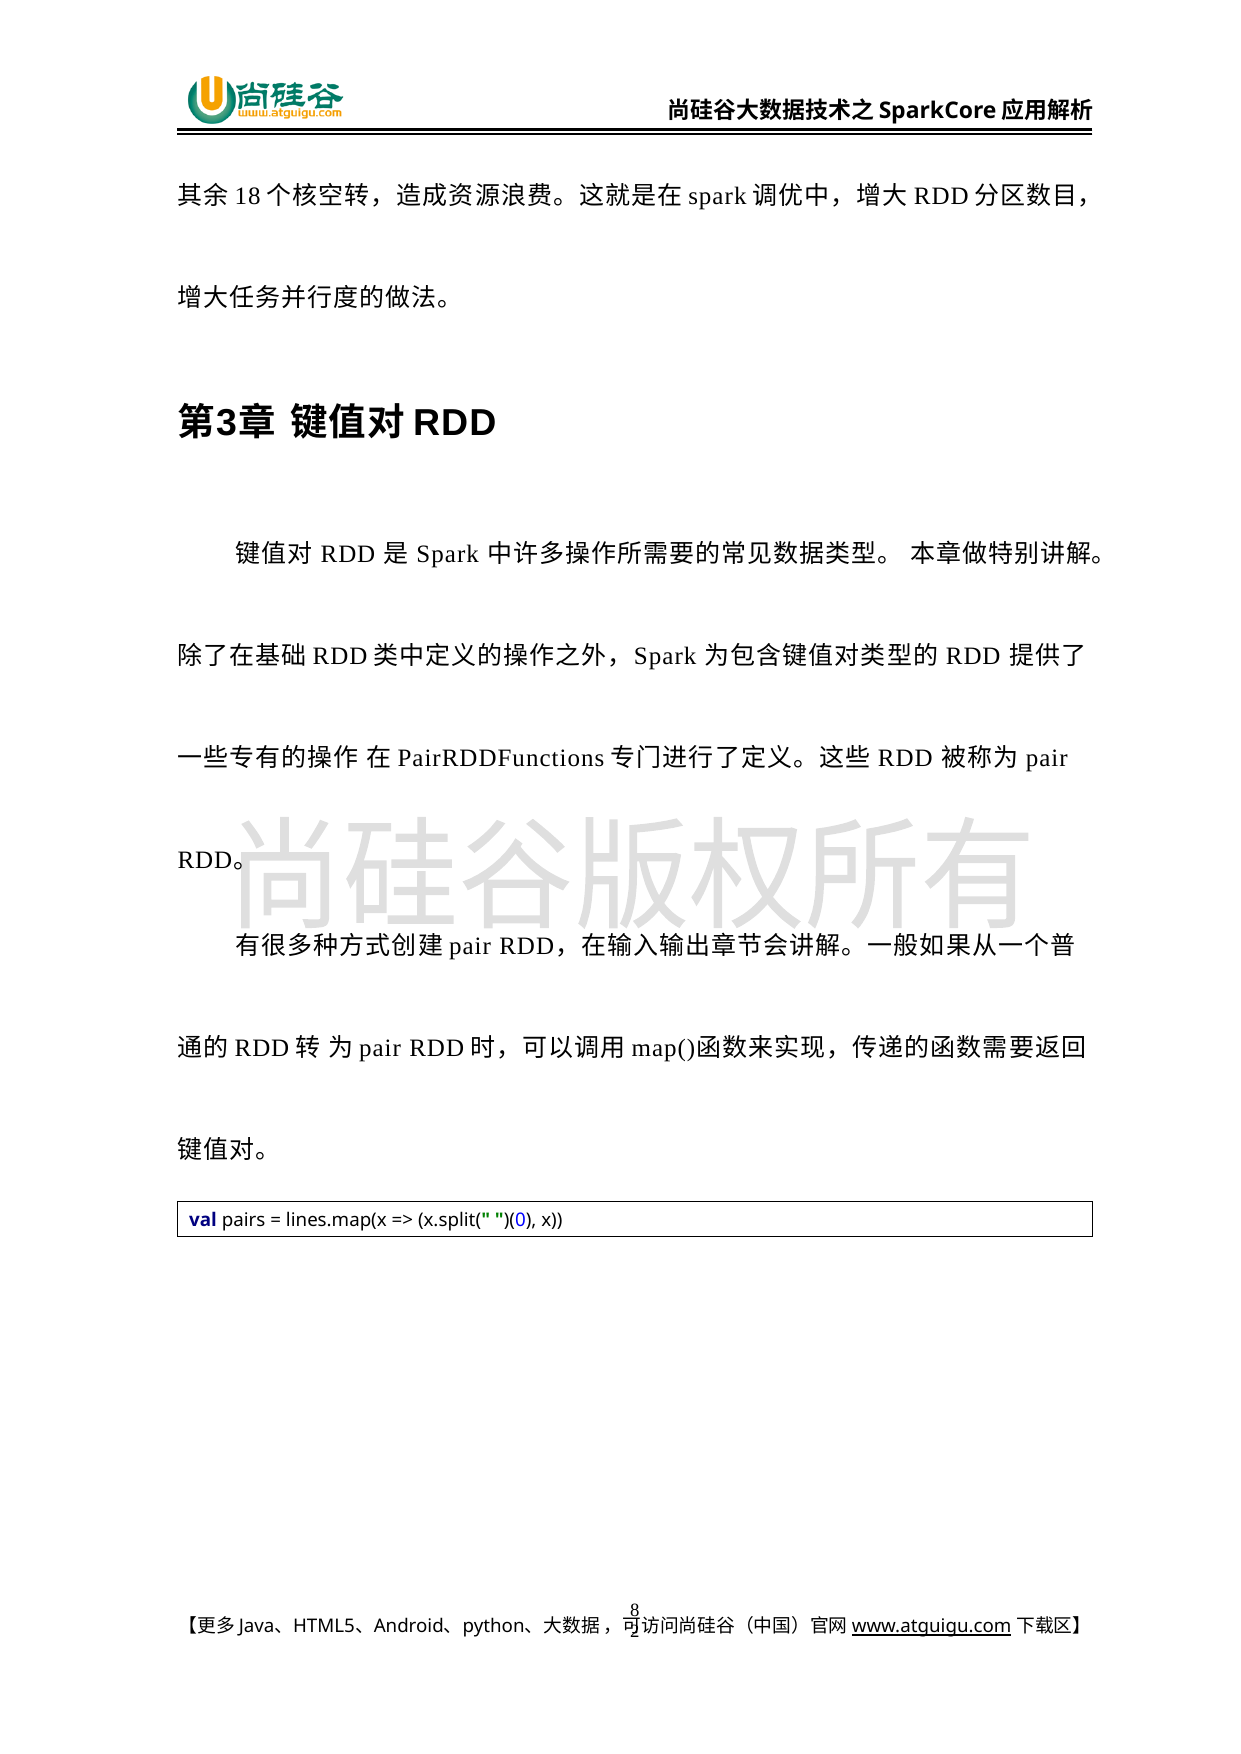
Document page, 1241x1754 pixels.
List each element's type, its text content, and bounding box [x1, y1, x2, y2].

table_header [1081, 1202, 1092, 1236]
text 键值对 RDD 是 Spark 中许多操作所需要的常见数据类型。 本章做特别讲解。除了在基础RDD类中定义的操作之外，Spark 为包含键值对类型的 RDD 提供了一些专有的操作 在PairRDDFunctions专门进行了定义。这些 RDD 被称为 pair RDD。 [177, 518, 1092, 891]
picture [177, 68, 362, 128]
subtitle 键值对RDD [177, 385, 1092, 453]
text 有很多种方式创建pair RDD，在输入输出章节会讲解。一般如果从一个普通的RDD转 为pair RDD时，可以调用map()函数来实现，传递的函数需要返回键值对。 [177, 909, 1092, 1181]
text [177, 160, 1092, 330]
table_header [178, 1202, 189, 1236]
